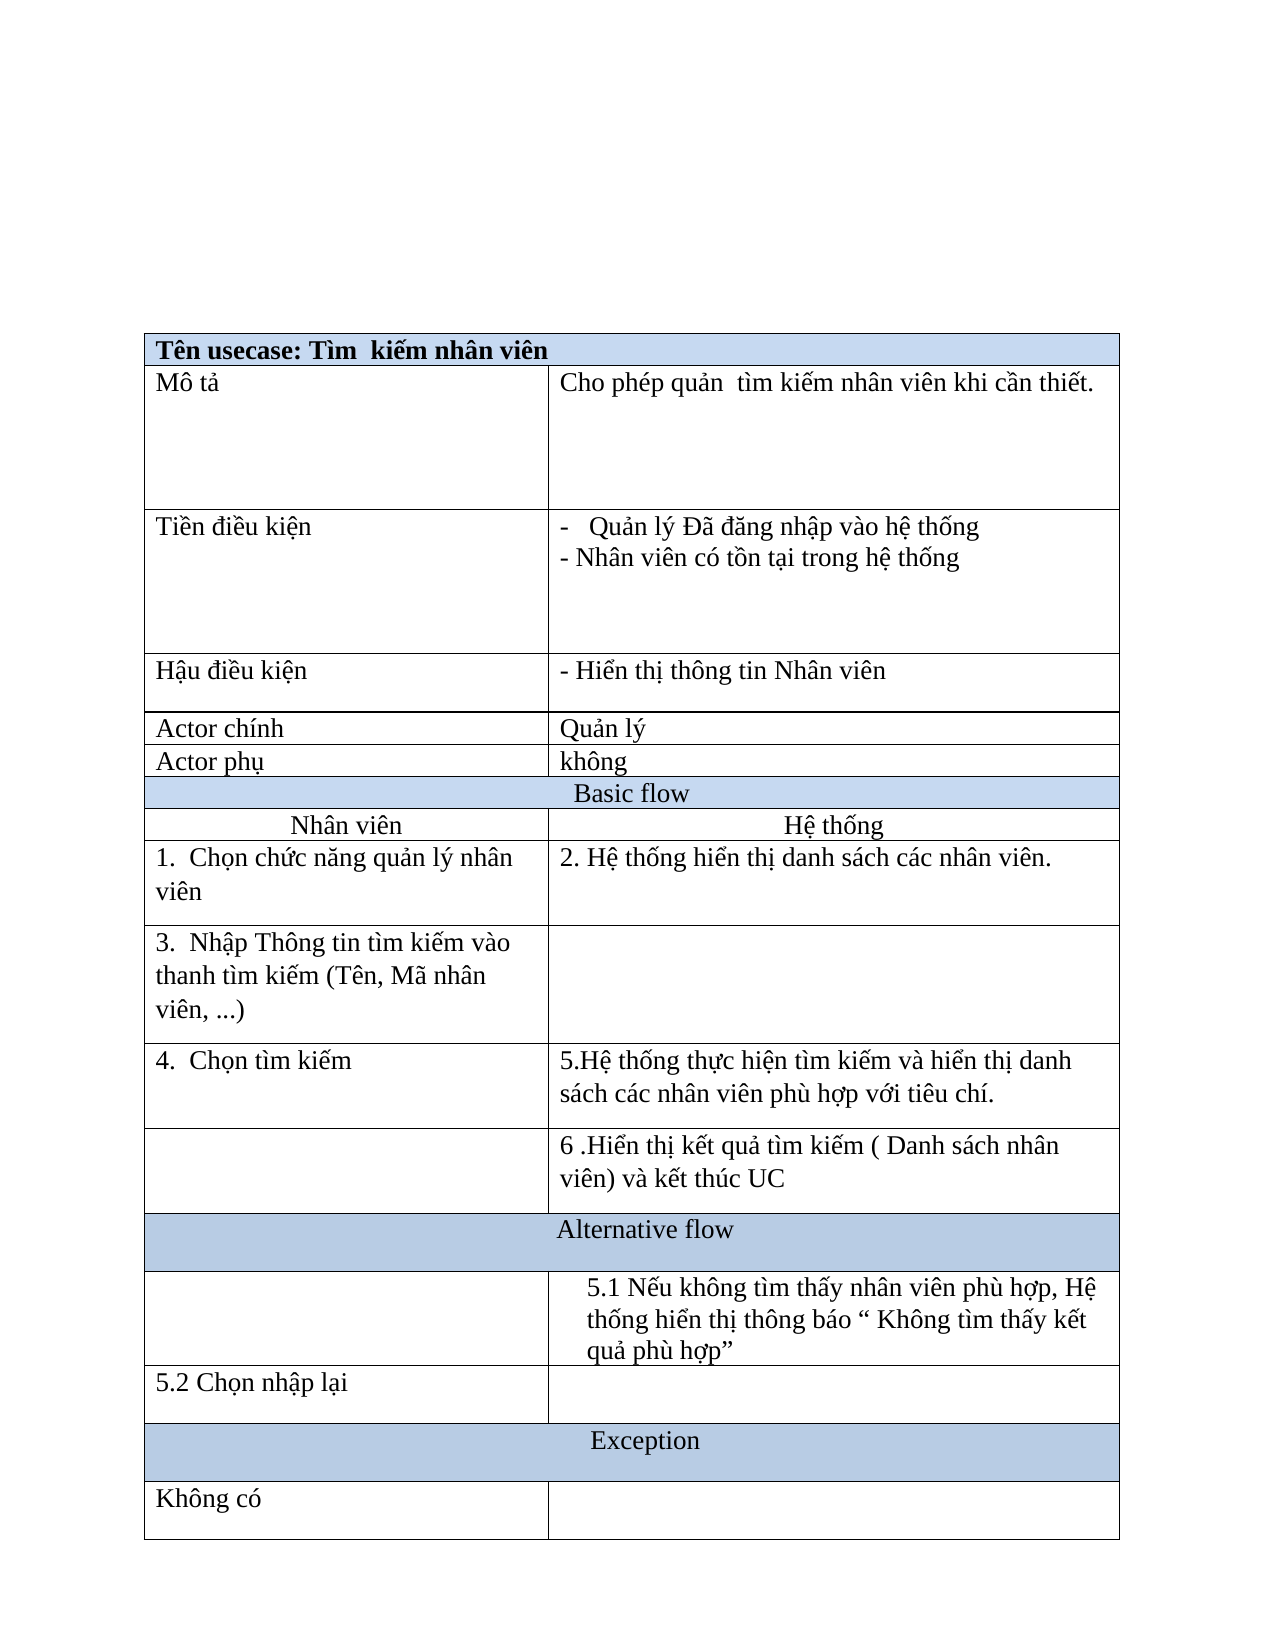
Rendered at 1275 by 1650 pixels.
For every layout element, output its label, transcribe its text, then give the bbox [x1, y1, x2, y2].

table_cell Actor phụ [145, 745, 548, 776]
table_cell [145, 1129, 548, 1212]
table_cell - Quản lý Đã đăng nhập vào hệ thống - Nhân viên có tồn tại trong hệ thống [549, 510, 1119, 653]
table_cell 3. Nhập Thông tin tìm kiếm vào thanh tìm kiếm (Tên, Mã nhân viên, ...) [145, 926, 548, 1043]
table_cell Cho phép quản tìm kiếm nhân viên khi cần thiết. [549, 366, 1119, 509]
table_cell Quản lý [549, 713, 1119, 743]
table_cell 5.1 Nếu không tìm thấy nhân viên phù hợp, Hệ thống hiển thị thông báo “ Không tìm thấy kết quả phù hợp” [549, 1272, 1119, 1365]
table_cell Actor chính [145, 713, 548, 743]
table_cell Basic flow [145, 777, 1119, 808]
table_cell Tiền điều kiện [145, 510, 548, 653]
table_cell [549, 1482, 1119, 1539]
table_cell [549, 926, 1119, 1043]
table_cell không [549, 745, 1119, 776]
table_cell Hệ thống [549, 809, 1119, 840]
table_cell - Hiển thị thông tin Nhân viên [549, 654, 1119, 711]
table_cell 6 .Hiển thị kết quả tìm kiếm ( Danh sách nhân viên) và kết thúc UC [549, 1129, 1119, 1212]
table_cell Không có [145, 1482, 548, 1539]
table_cell [145, 1272, 548, 1365]
table_cell Nhân viên [145, 809, 548, 840]
table_cell 5.Hệ thống thực hiện tìm kiếm và hiển thị danh sách các nhân viên phù hợp với tiêu chí. [549, 1044, 1119, 1128]
table_cell 5.2 Chọn nhập lại [145, 1366, 548, 1423]
table_cell 2. Hệ thống hiển thị danh sách các nhân viên. [549, 841, 1119, 925]
table_cell Hậu điều kiện [145, 654, 548, 711]
table_cell Exception [145, 1424, 1119, 1481]
table_cell Mô tả [145, 366, 548, 509]
table_header Tên usecase: Tìm kiếm nhân viên [145, 334, 1119, 365]
table_cell [549, 1366, 1119, 1423]
table_cell 4. Chọn tìm kiếm [145, 1044, 548, 1128]
table_cell 1. Chọn chức năng quản lý nhân viên [145, 841, 548, 925]
table_cell Alternative flow [145, 1214, 1119, 1271]
